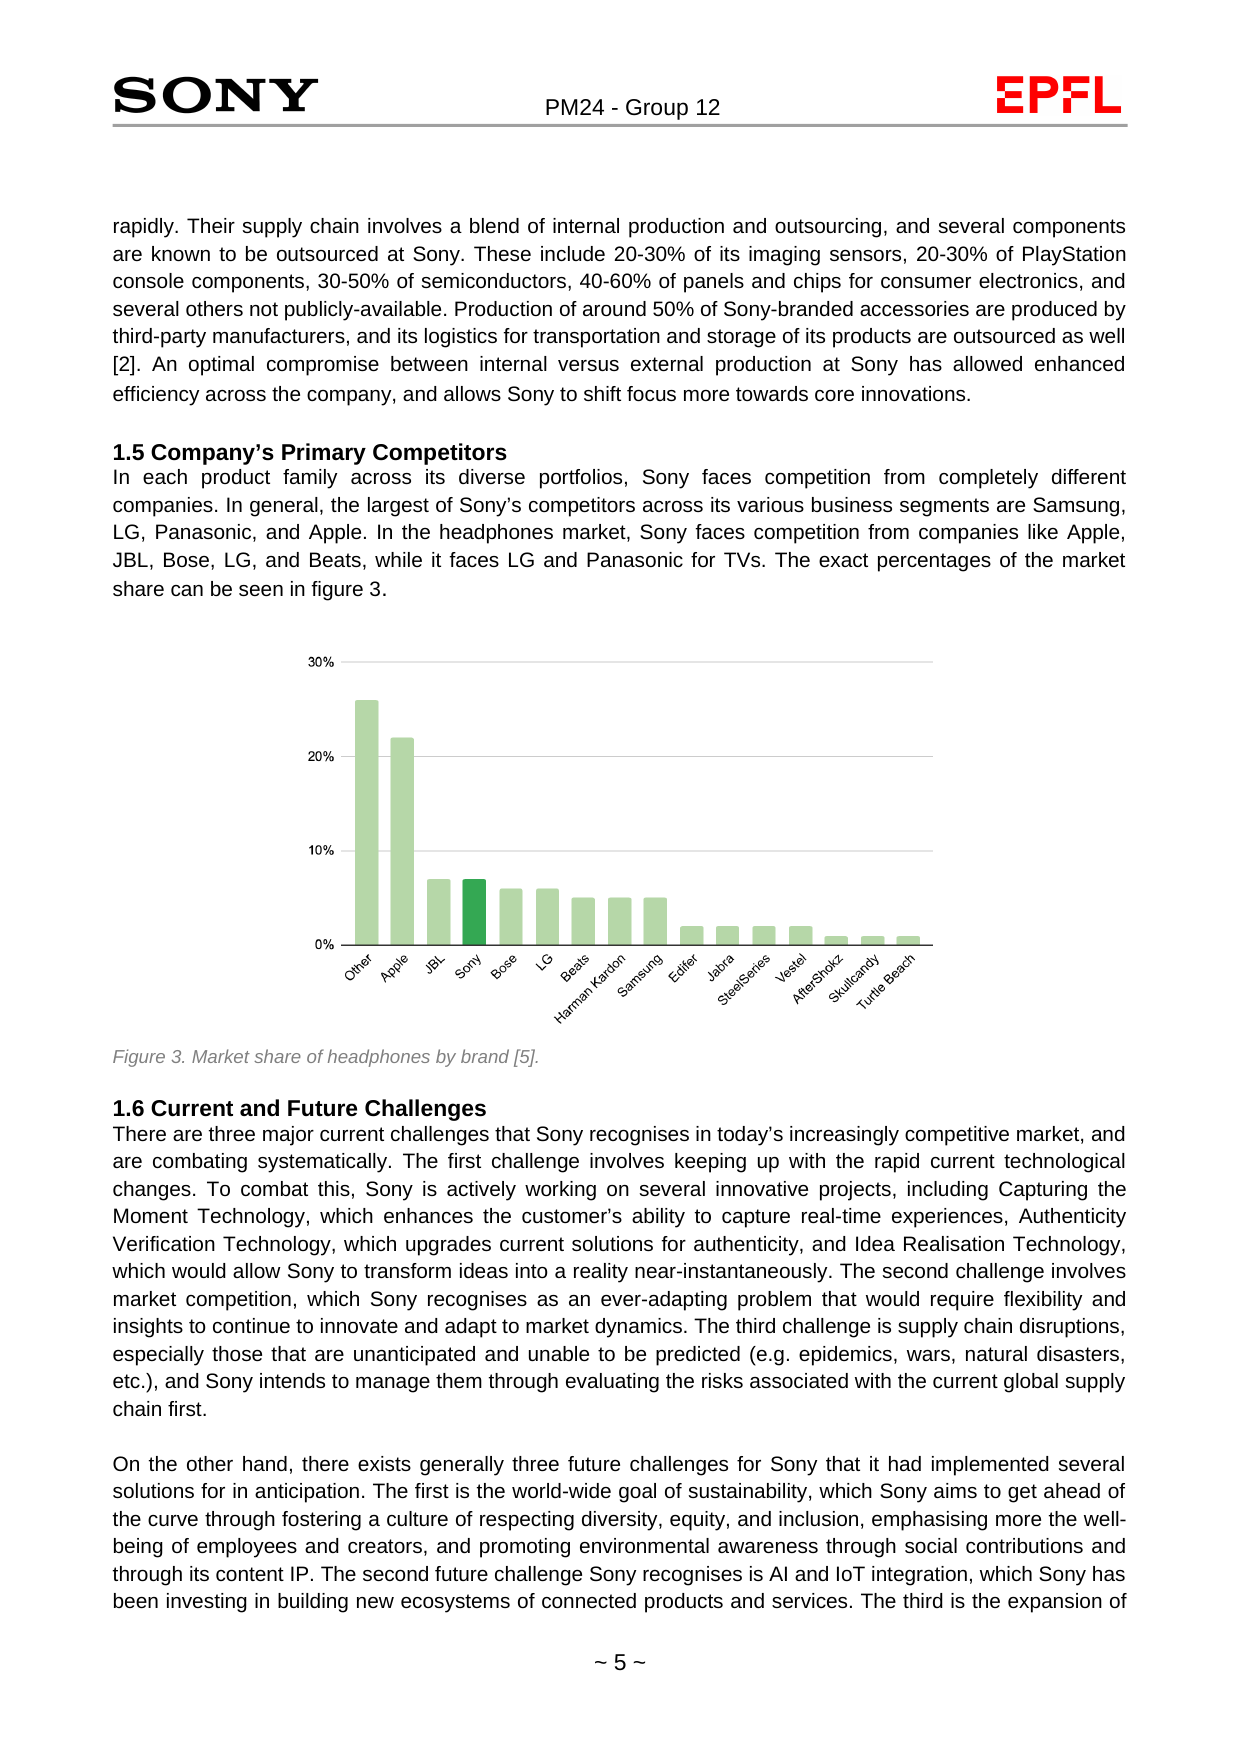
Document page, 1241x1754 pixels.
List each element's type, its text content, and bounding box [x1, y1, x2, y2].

text There are three major current challenges that Sony recognises in today’s increasingly competitive market, and are combating systematically. The first challenge involves keeping up with the rapid current technological changes. To combat this, Sony is actively working on several innovative projects, including Capturing the Moment Technology, which enhances the customer’s ability to capture real-time experiences, Authenticity Verification Technology, which upgrades current solutions for authenticity, and Idea Realisation Technology, which would allow Sony to transform ideas into a reality near-instantaneously. The second challenge involves market competition, which Sony recognises as an ever-adapting problem that would require flexibility and insights to continue to innovate and adapt to market dynamics. The third challenge is supply chain disruptions, especially those that are unanticipated and unable to be predicted (e.g. epidemics, wars, natural disasters, etc.), and Sony intends to manage them through evaluating the risks associated with the current global supply chain first. [112, 1122, 1128, 1421]
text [112, 214, 1128, 406]
picture [112, 75, 320, 116]
text In each product family across its diverse portfolios, Sony faces competition from completely different companies. In general, the largest of Sony’s competitors across its various business segments are Samsung, LG, Panasonic, and Apple. In the headphones market, Sony faces competition from companies like Apple, JBL, Bose, LG, and Beats, while it faces LG and Panasonic for TVs. The exact percentages of the market share can be seen in figure 3. [112, 465, 1128, 602]
picture [995, 75, 1123, 116]
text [112, 1452, 1128, 1613]
subtitle 1.6 Current and Future Challenges [112, 1095, 1128, 1122]
text Figure 3. Market share of headphones by brand [5]. [112, 1046, 1128, 1067]
picture [287, 635, 953, 1042]
subtitle 1.5 Company’s Primary Competitors [112, 439, 1128, 465]
